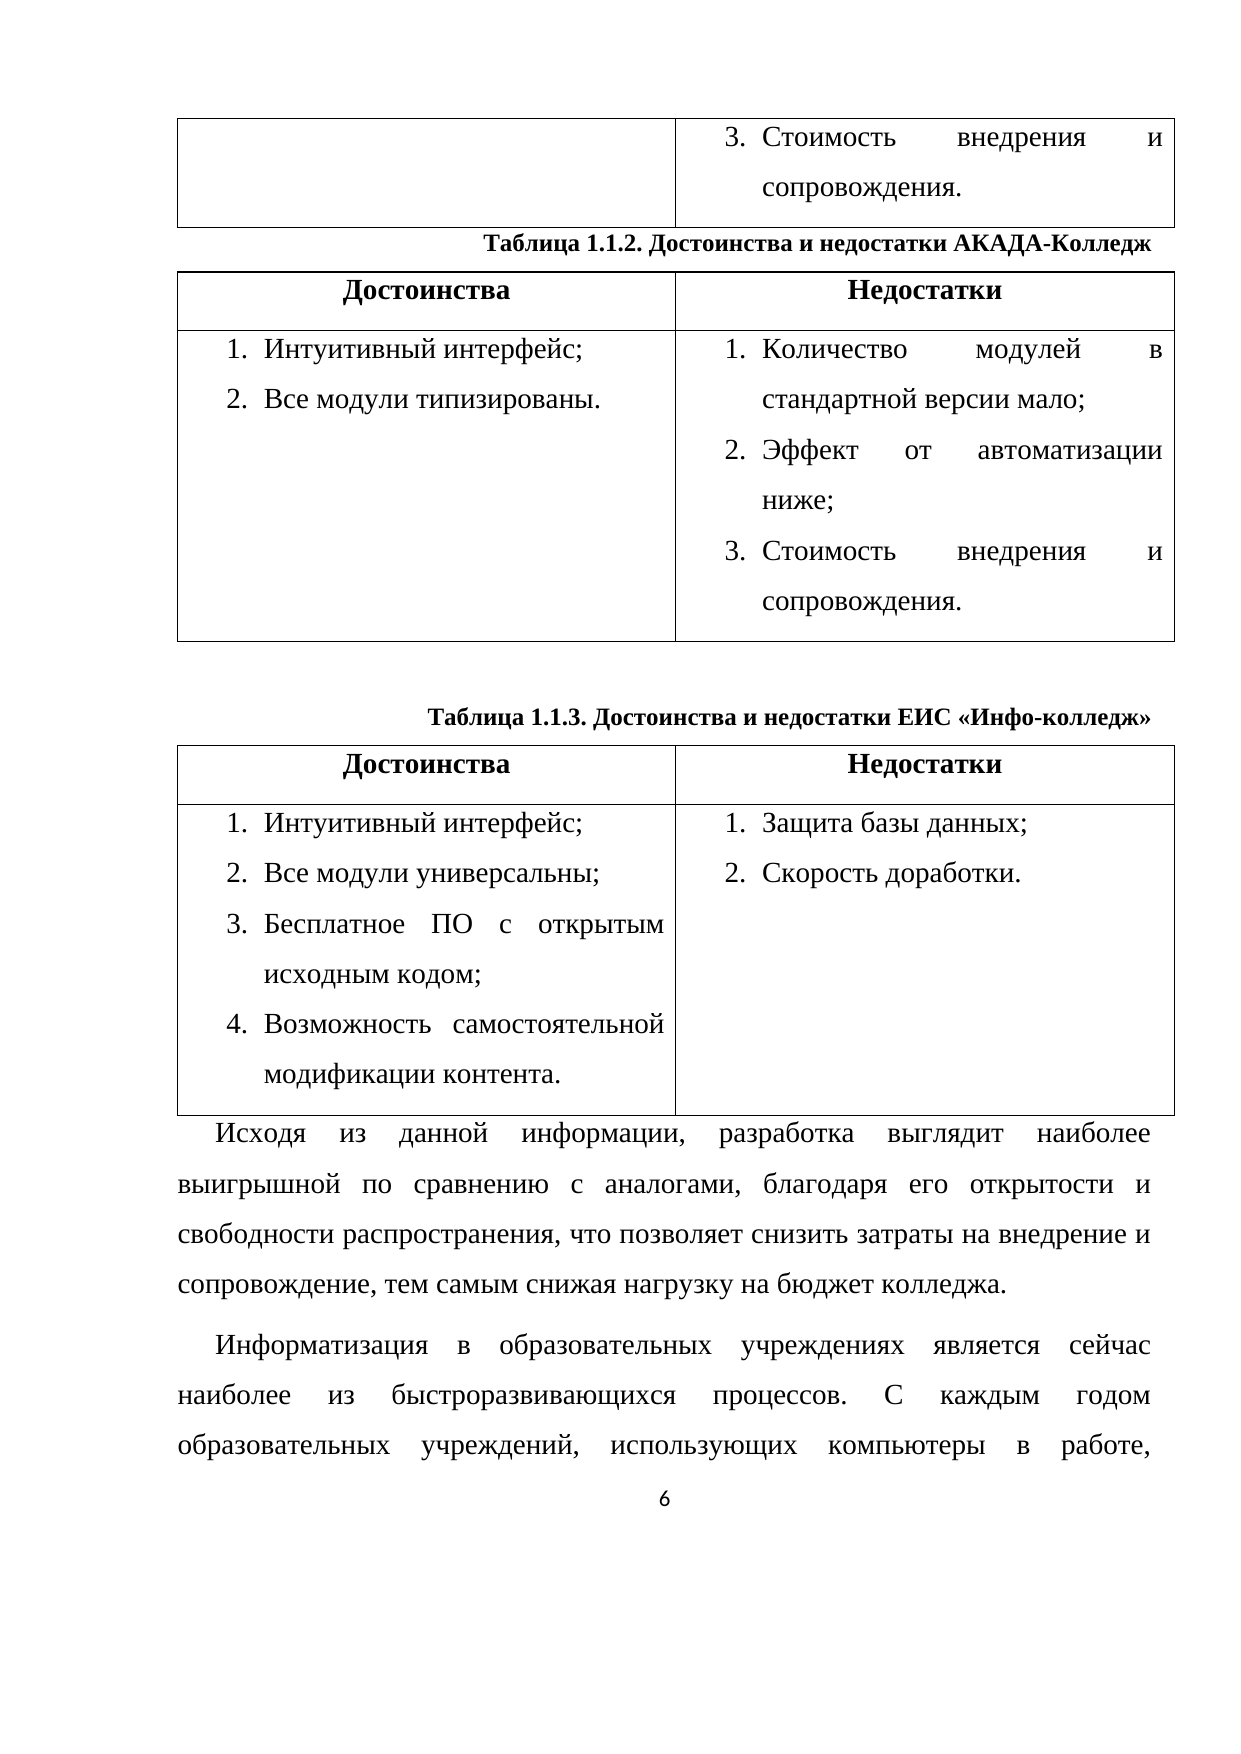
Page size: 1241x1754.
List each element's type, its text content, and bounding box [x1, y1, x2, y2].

text Исходя из данной информации, разработка выглядит наиболее выигрышной по сравнению с аналогами, благодаря его открытости и свободности распространения, что позволяет снизить затраты на внедрение и сопровождение, тем самым снижая нагрузку на бюджет колледжа. [177, 1116, 1152, 1300]
table_header Достоинства [178, 273, 675, 330]
table_cell Интуитивный интерфейс; Все модули универсальны; Бесплатное ПО с открытым исходным кодом; Возможность самостоятельной модификации контента. [178, 805, 675, 1114]
table_cell Интуитивный интерфейс; Все модули типизированы. [178, 331, 675, 641]
text Таблица 1.1.3. Достоинства и недостатки ЕИС «Инфо-колледж» [177, 702, 1152, 731]
table_header Недостатки [676, 746, 1174, 804]
table_header Достоинства [178, 746, 675, 804]
table_header Недостатки [676, 273, 1174, 330]
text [177, 1327, 1152, 1461]
table_cell Количество модулей в стандартной версии мало; Эффект от автоматизации ниже; Стоимость внедрения и сопровождения. [676, 331, 1174, 641]
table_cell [676, 119, 1174, 227]
text Таблица 1.1.2. Достоинства и недостатки АКАДА-Колледж [177, 228, 1152, 257]
table_cell Защита базы данных; Скорость доработки. [676, 805, 1174, 1114]
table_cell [178, 119, 675, 227]
